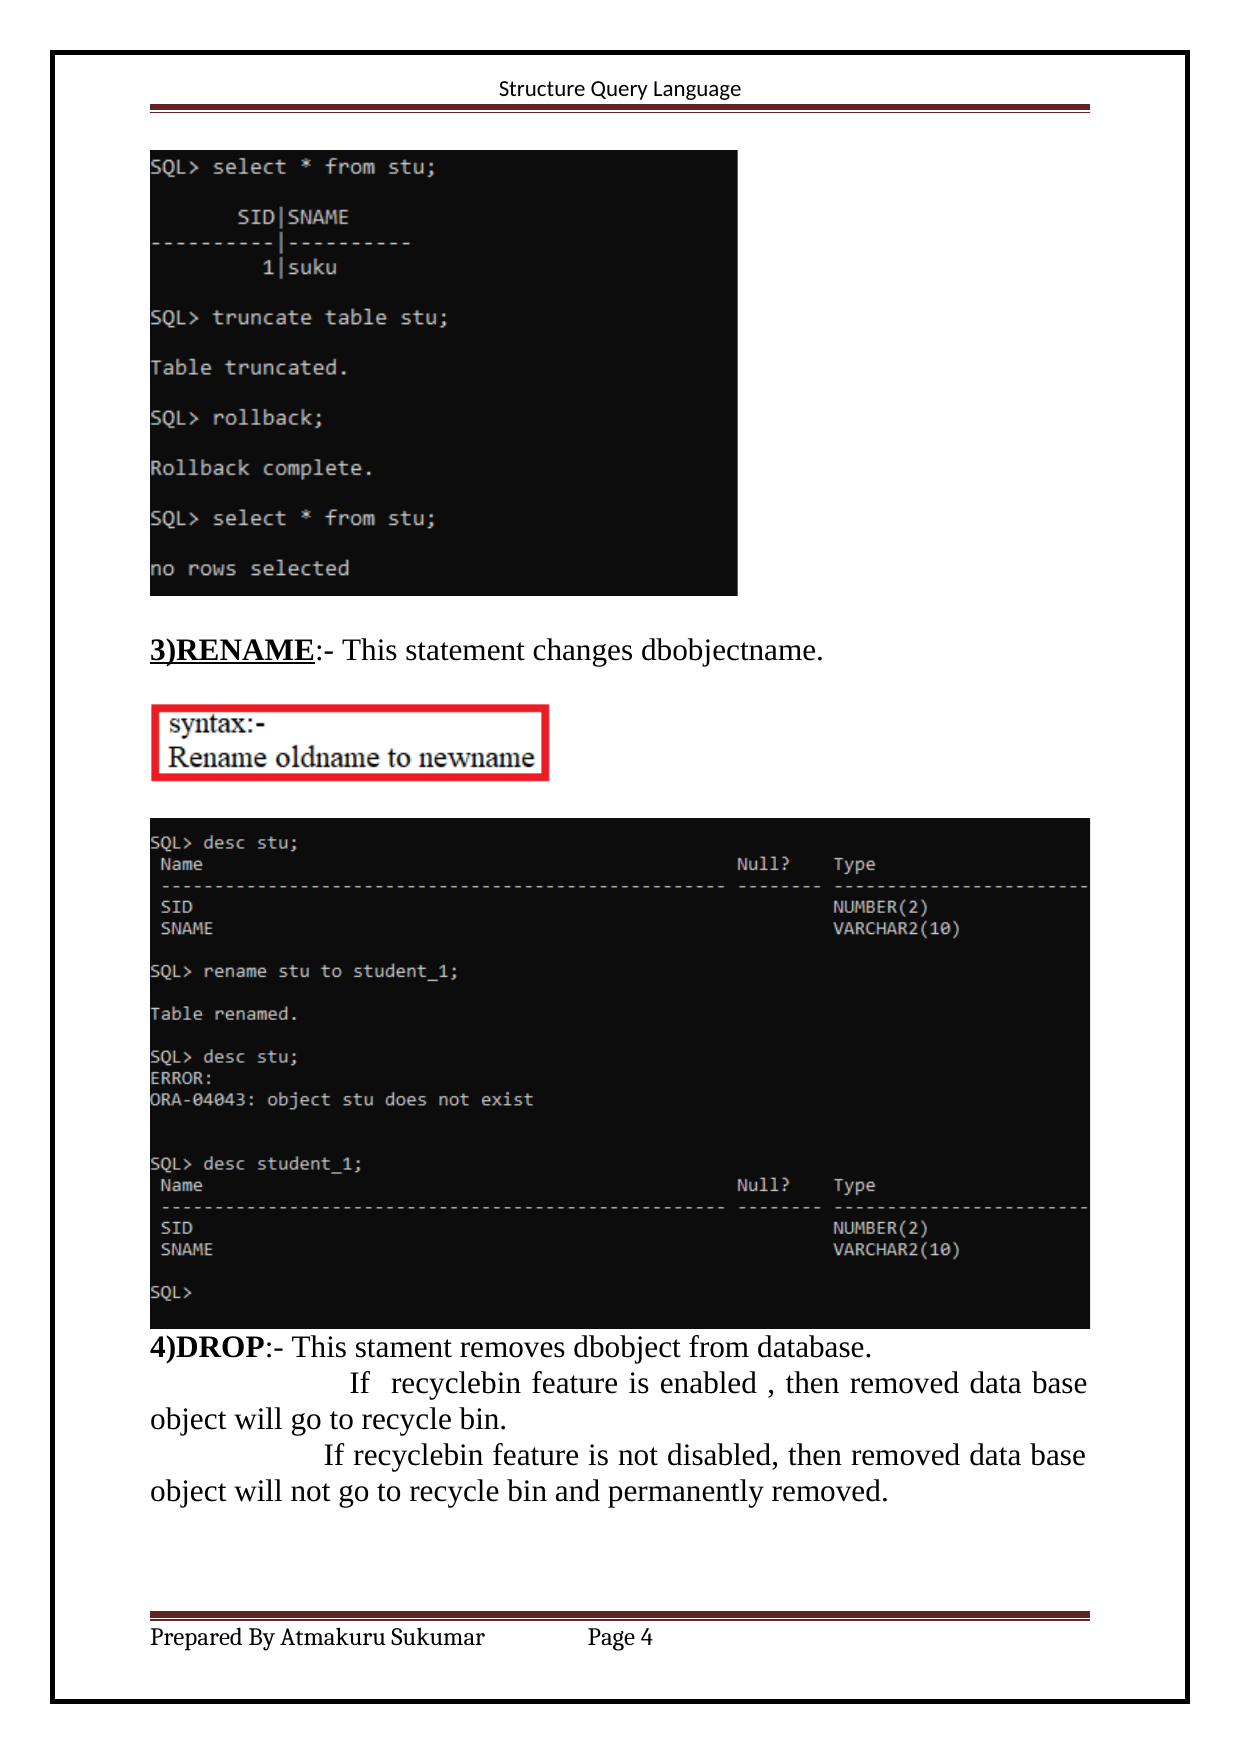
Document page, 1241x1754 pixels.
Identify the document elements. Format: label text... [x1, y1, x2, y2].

picture [150, 150, 738, 596]
text If recyclebin feature is not disabled, then removed data base object will not go to recycle bin and permanently removed. [150, 1436, 1090, 1508]
text If recyclebin feature is enabled , then removed data base object will go to recycle bin. [150, 1364, 1090, 1436]
picture [150, 818, 1091, 1329]
picture [150, 703, 550, 783]
text 4)DROP:- This stament removes dbobject from database. [150, 1329, 1090, 1364]
text 3)RENAME:- This statement changes dbobjectname. [150, 631, 1090, 667]
